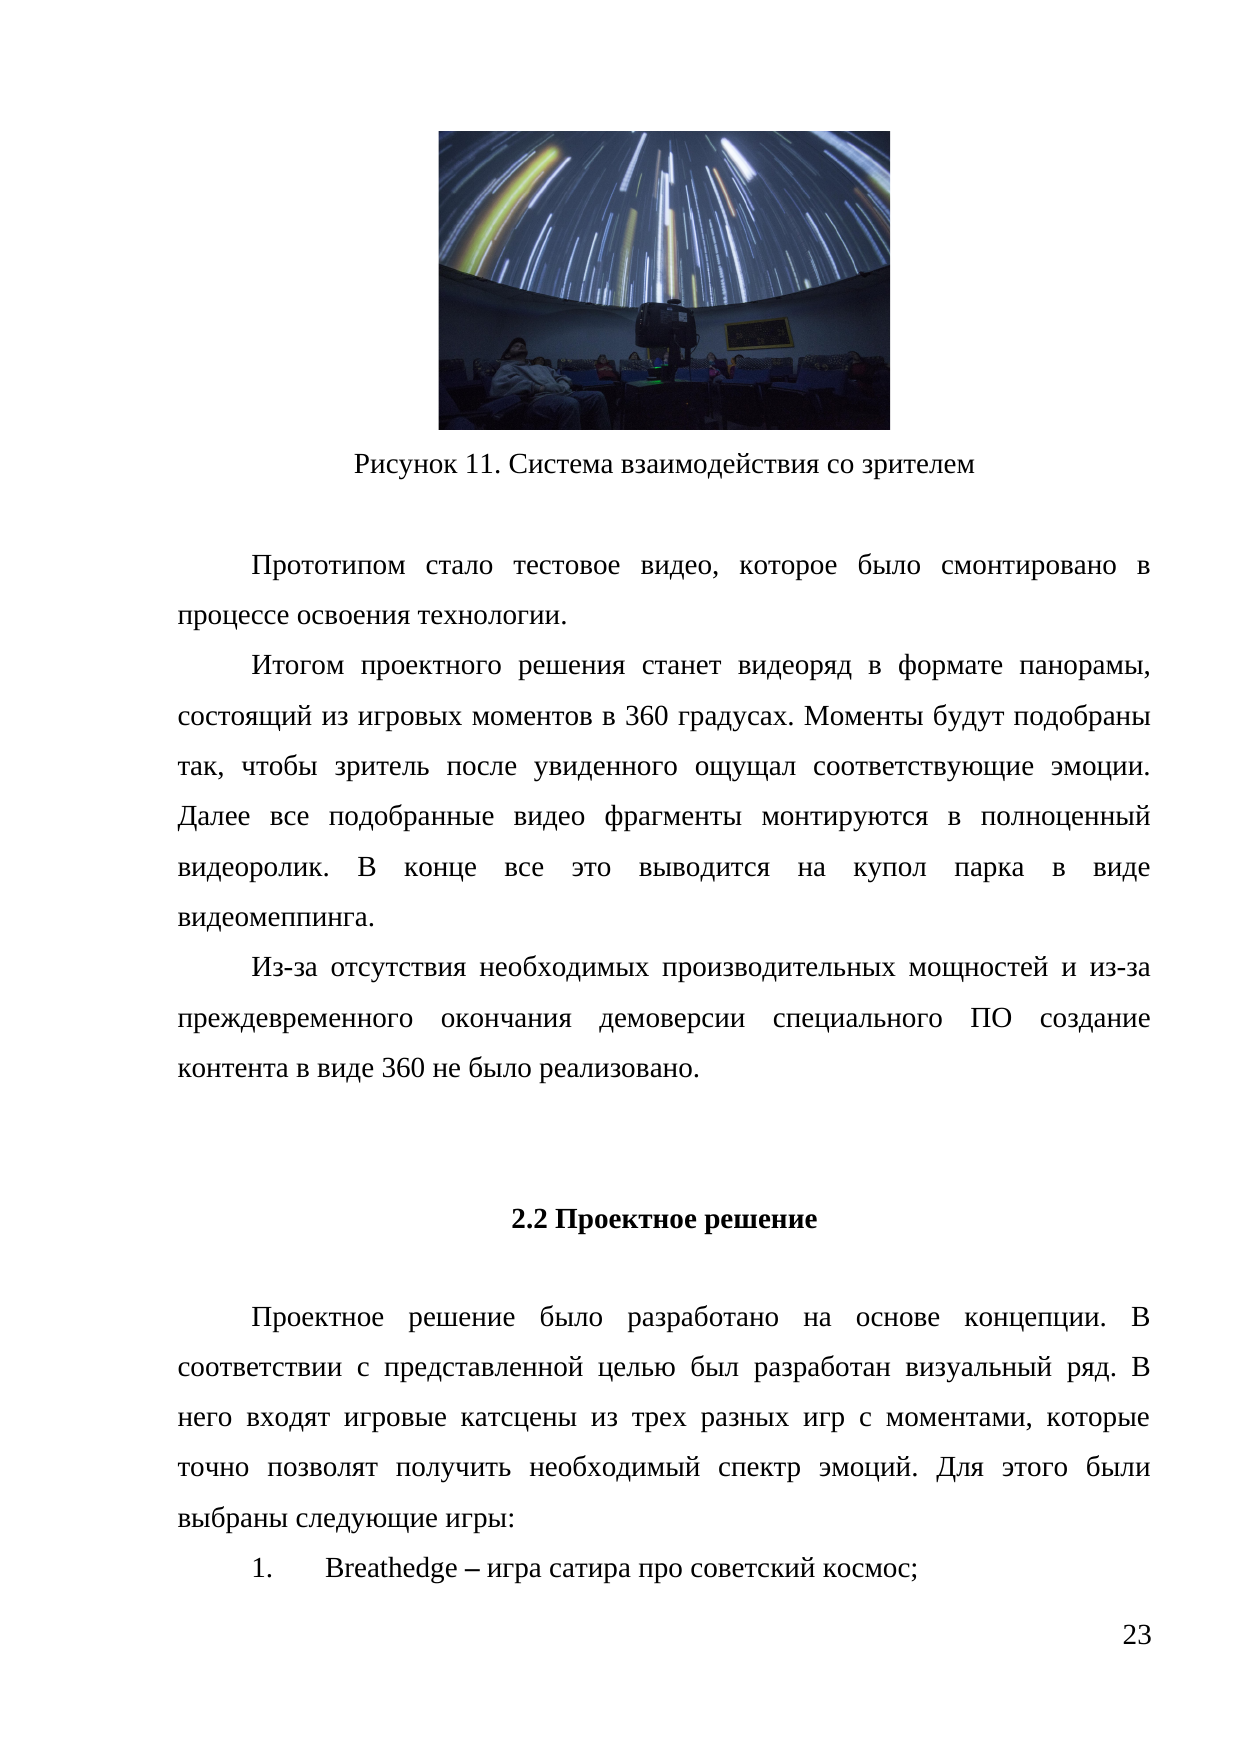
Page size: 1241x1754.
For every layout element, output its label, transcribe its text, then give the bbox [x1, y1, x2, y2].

text Прототипом стало тестовое видео, которое было смонтировано в процессе освоения технологии. [177, 547, 1152, 631]
text Из-за отсутствия необходимых производительных мощностей и из-за преждевременного окончания демоверсии специального ПО создание контента в виде 360 не было реализовано. [177, 949, 1152, 1083]
subtitle 2.2 Проектное решение [177, 1201, 1152, 1234]
list Breathedge – игра сатира про советский космос; [177, 1550, 1152, 1584]
text Итогом проектного решения станет видеоряд в формате панорамы, состоящий из игровых моментов в 360 градусах. Моменты будут подобраны так, чтобы зритель после увиденного ощущал соответствующие эмоции. Далее все подобранные видео фрагменты монтируются в полноценный видеоролик. В конце все это выводится на купол парка в виде видеомеппинга. [177, 647, 1152, 933]
text Проектное решение было разработано на основе концепции. В соответствии с представленной целью был разработан визуальный ряд. В него входят игровые катсцены из трех разных игр с моментами, которые точно позволят получить необходимый спектр эмоций. Для этого были выбраны следующие игры: [177, 1299, 1152, 1533]
picture [438, 131, 891, 430]
